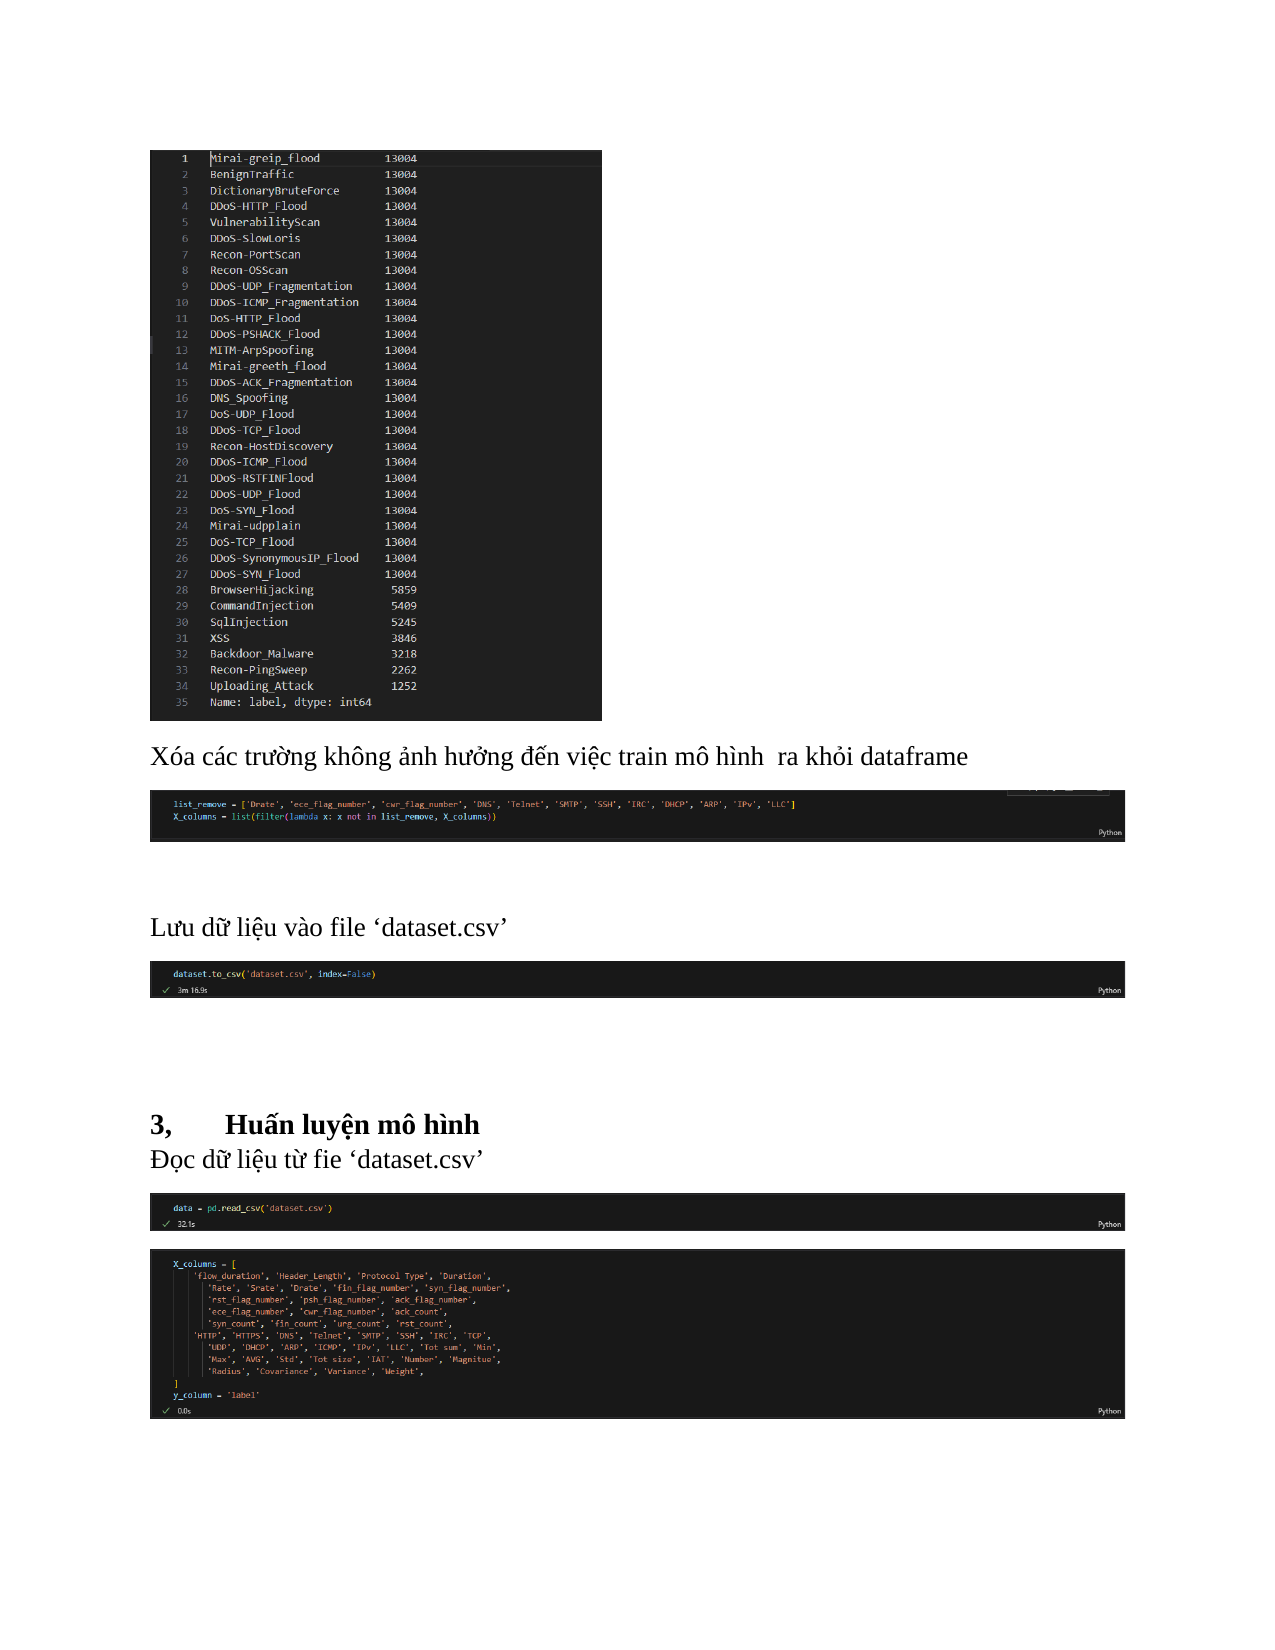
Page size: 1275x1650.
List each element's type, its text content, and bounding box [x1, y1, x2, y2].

picture [150, 150, 602, 721]
text Xóa các trường không ảnh hưởng đến việc train mô hình ra khỏi dataframe [150, 740, 1125, 771]
picture [150, 961, 1125, 998]
picture [150, 790, 1125, 842]
text Đọc dữ liệu từ fie ‘dataset.csv’ [150, 1143, 1125, 1174]
subtitle 3, Huấn luyện mô hình [150, 1107, 1125, 1141]
text Lưu dữ liệu vào file ‘dataset.csv’ [150, 911, 1125, 942]
picture [150, 1249, 1125, 1419]
picture [150, 1193, 1125, 1231]
